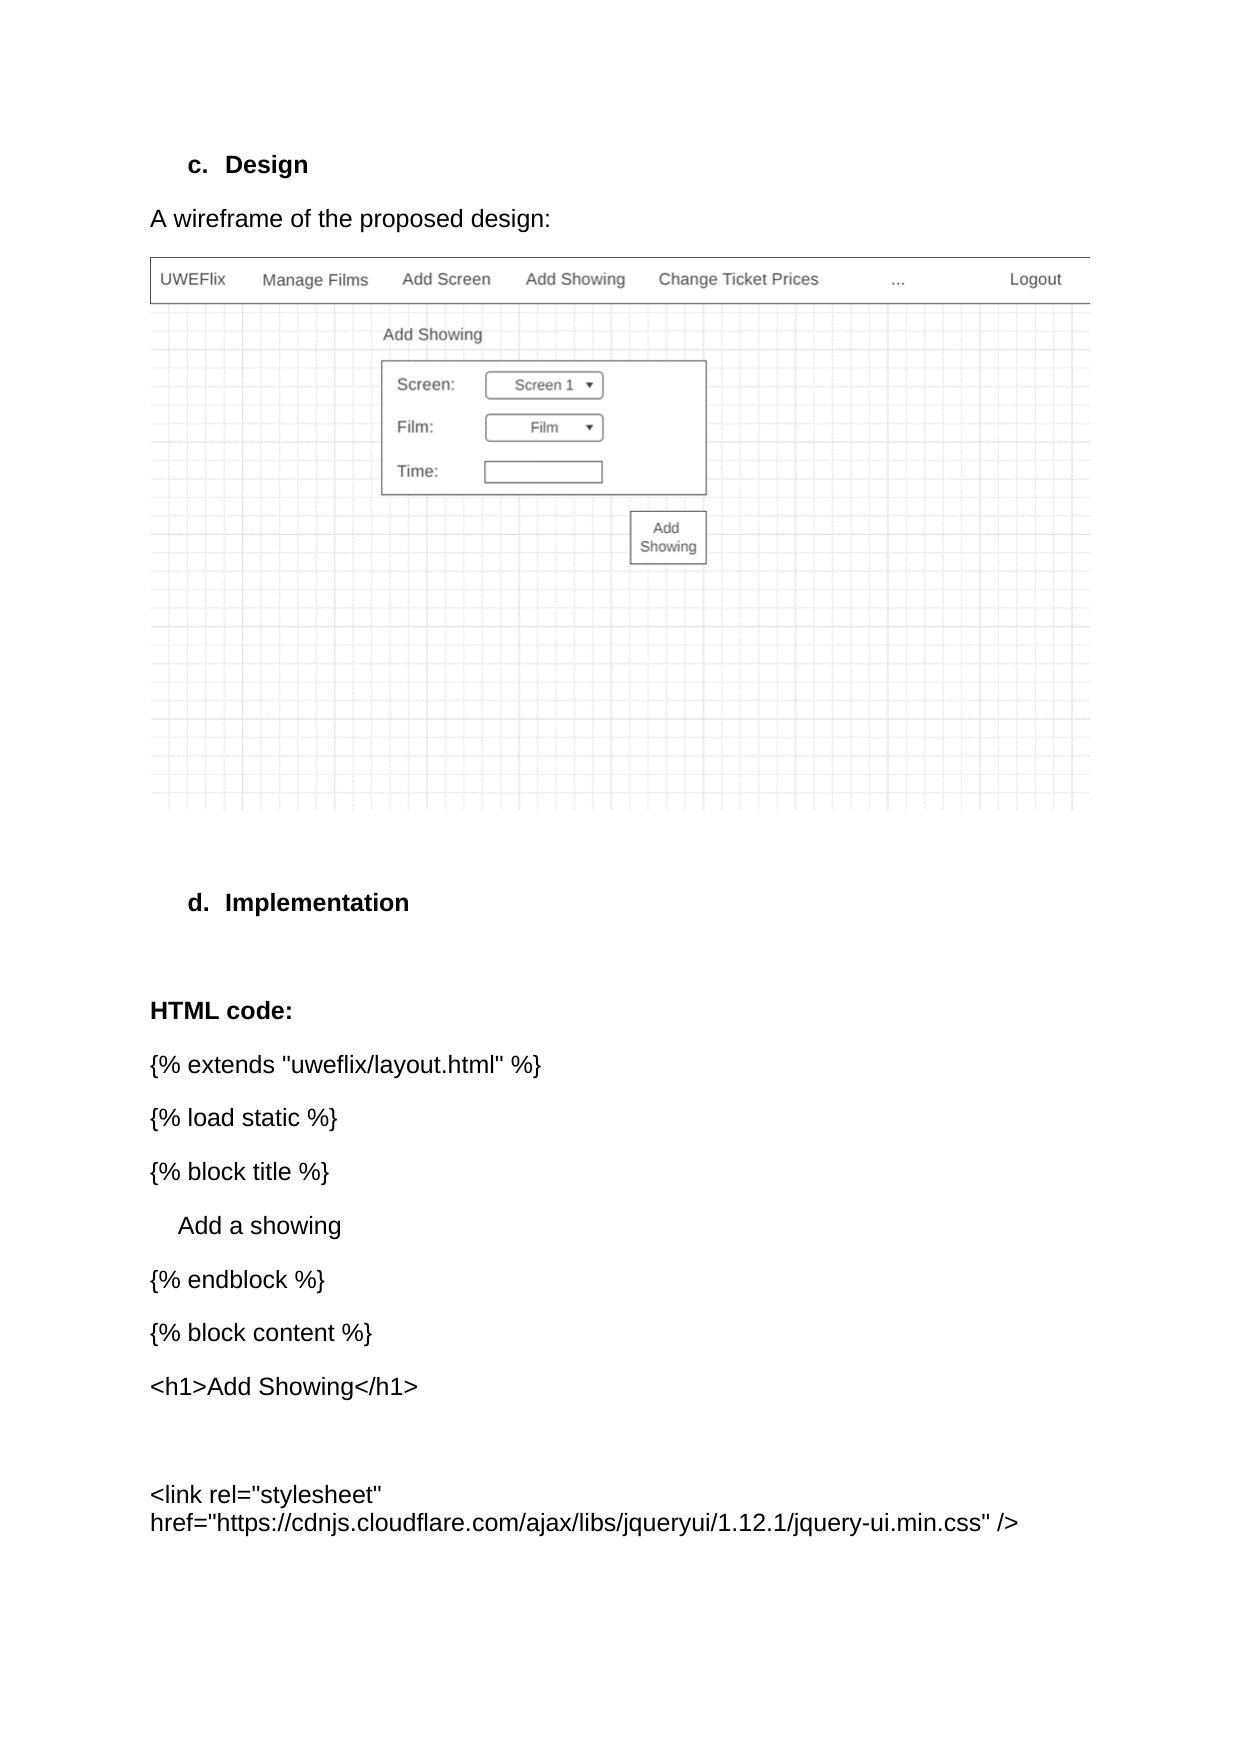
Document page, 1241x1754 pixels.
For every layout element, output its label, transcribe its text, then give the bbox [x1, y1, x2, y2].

text {% block content %} [150, 1318, 1090, 1347]
text Add a showing [150, 1211, 1090, 1239]
text {% block title %} [150, 1157, 1090, 1186]
text HTML code: [150, 996, 1090, 1024]
text <h1>Add Showing</h1> [150, 1372, 1090, 1401]
text {% extends "uweflix/layout.html" %} [150, 1049, 1090, 1078]
list Implementation [187, 888, 1090, 917]
text <link rel="stylesheet" href="https://cdnjs.cloudflare.com/ajax/libs/jqueryui/1.12.1/jquery-ui.min.css" /> [150, 1479, 1090, 1537]
text {% endblock %} [150, 1264, 1090, 1293]
picture [150, 257, 1091, 810]
text {% load static %} [150, 1103, 1090, 1132]
text A wireframe of the proposed design: [150, 204, 1090, 232]
list Design [187, 150, 1090, 179]
